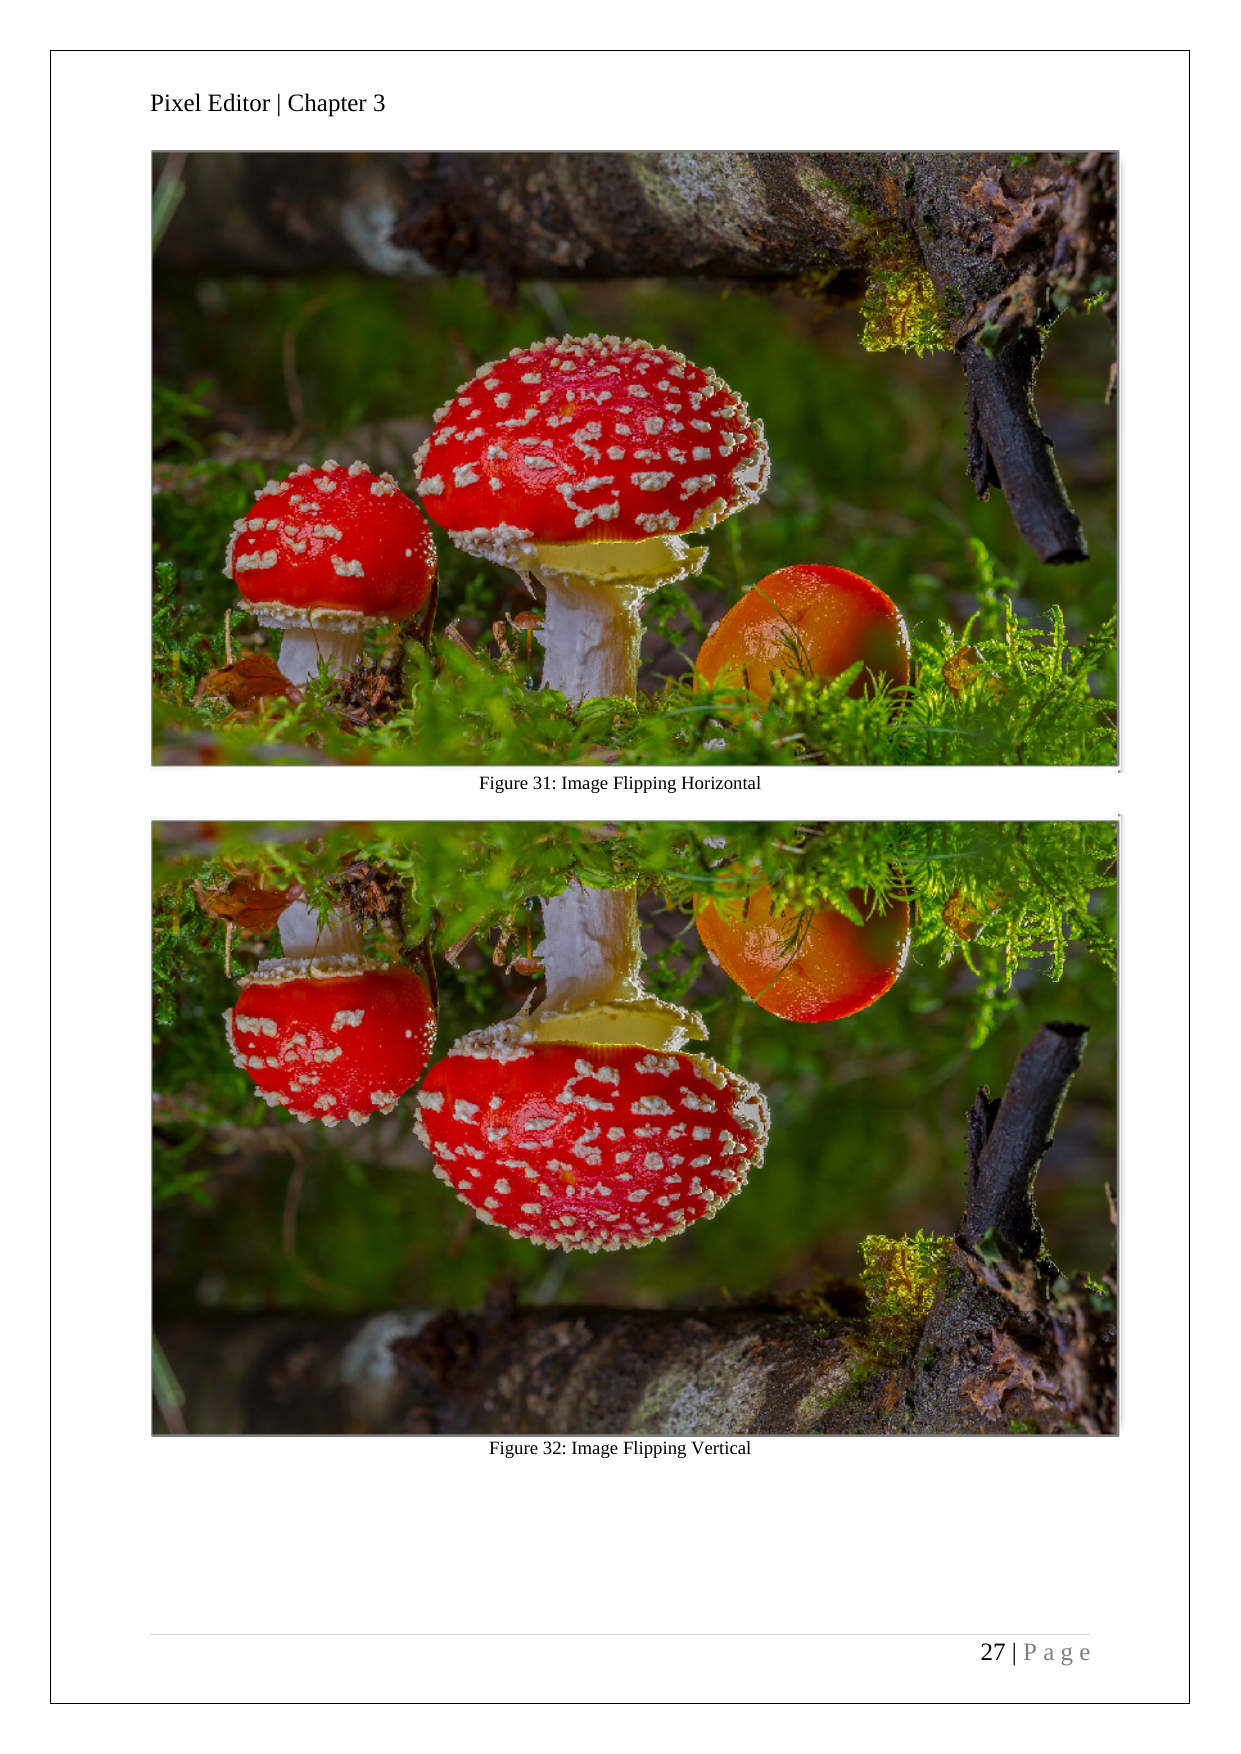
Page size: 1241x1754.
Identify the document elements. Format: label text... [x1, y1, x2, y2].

text Figure 31: Image Flipping Horizontal [150, 773, 1090, 794]
picture [150, 150, 1125, 773]
text Figure 32: Image Flipping Vertical [150, 1437, 1090, 1458]
picture [150, 814, 1125, 1437]
